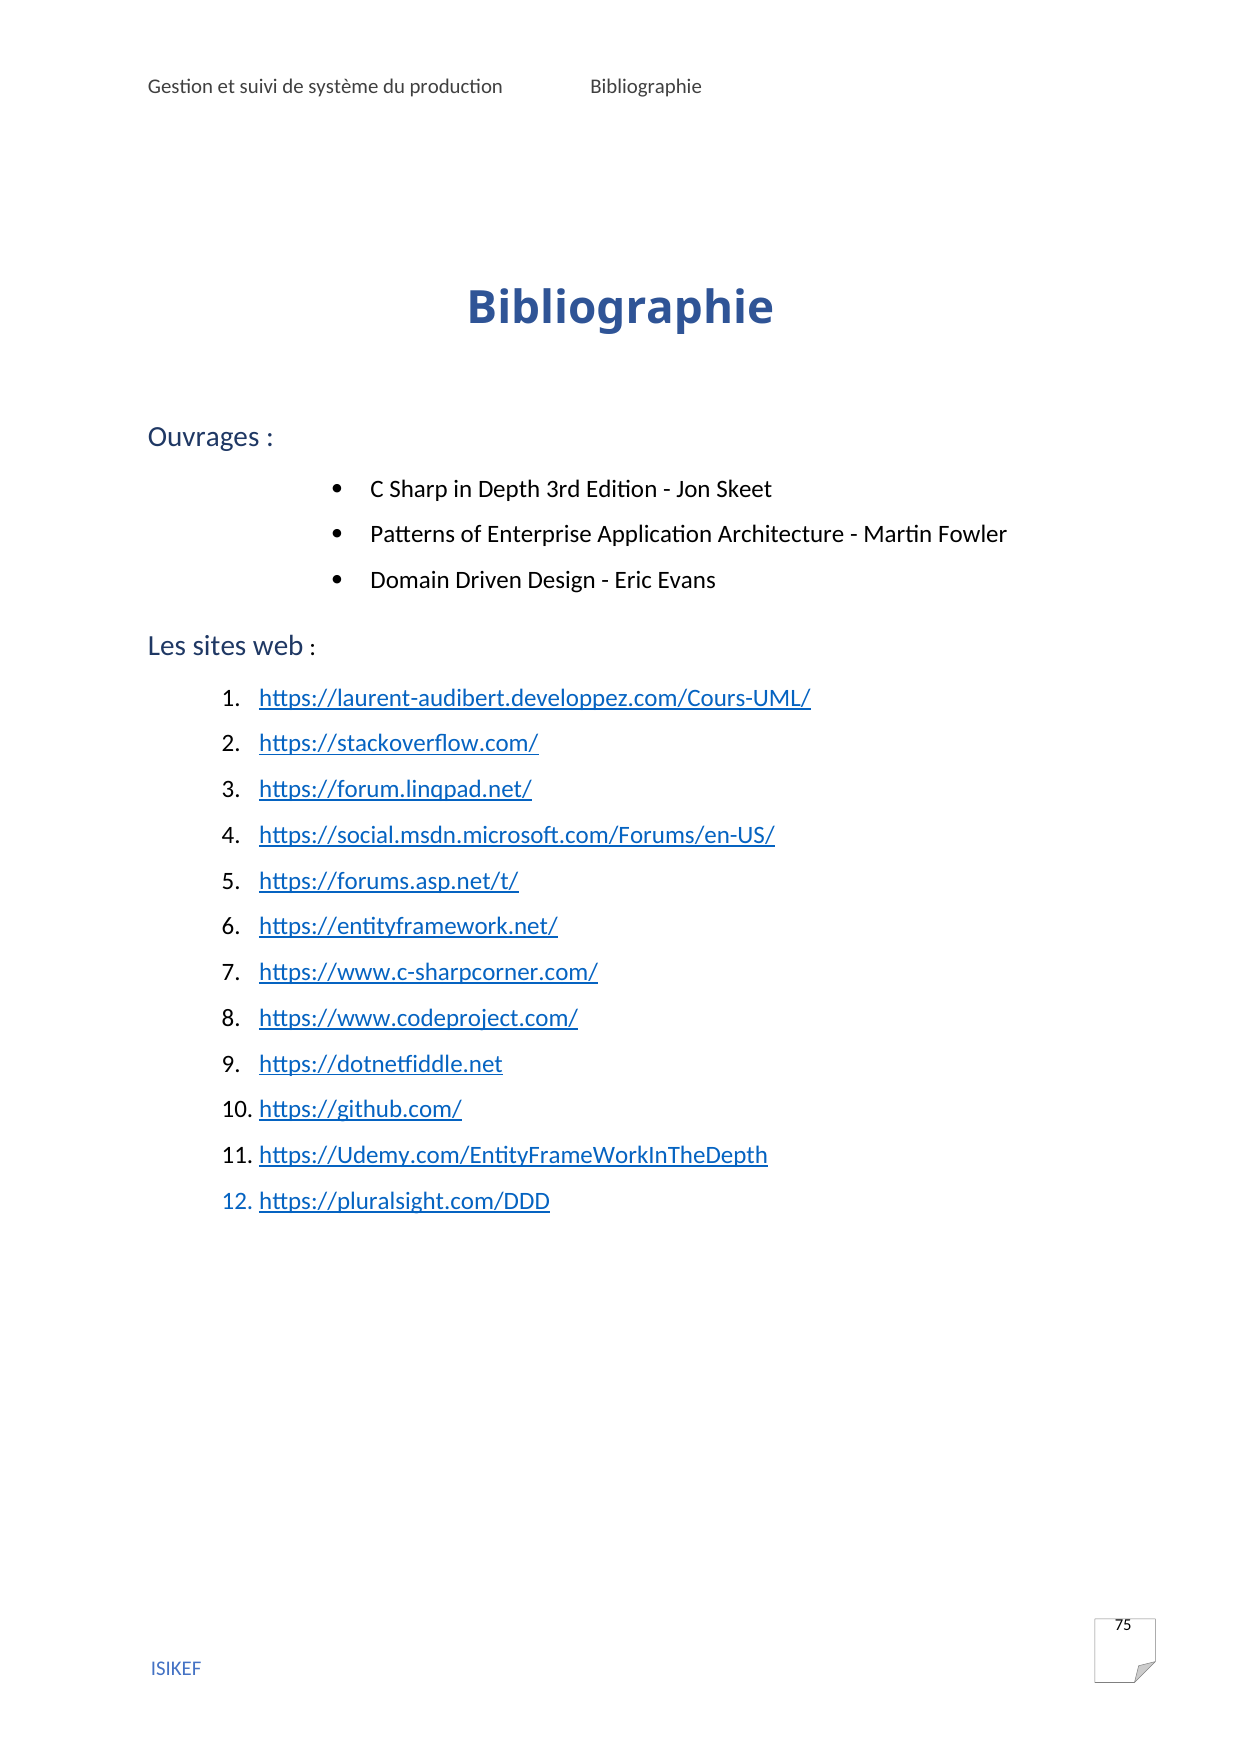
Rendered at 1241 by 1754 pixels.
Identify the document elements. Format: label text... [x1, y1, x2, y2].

list https://forums.asp.net/t/ [221, 865, 1093, 895]
list Domain Driven Design - Eric Evans [333, 564, 1093, 595]
list https://www.codeproject.com/ [221, 1002, 1093, 1032]
list https://pluralsight.com/DDD [221, 1185, 1093, 1215]
subtitle Bibliographie [148, 275, 1093, 337]
list C Sharp in Depth 3rd Edition - Jon Skeet [333, 473, 1093, 503]
list https://www.c-sharpcorner.com/ [221, 956, 1093, 987]
list Patterns of Enterprise Application Architecture - Martin Fowler [333, 519, 1093, 549]
text Ouvrages : [148, 418, 1093, 453]
list https://entityframework.net/ [221, 911, 1093, 941]
list https://Udemy.com/EntityFrameWorkInTheDepth [221, 1139, 1093, 1170]
list https://forum.linqpad.net/ [221, 773, 1093, 804]
list https://stackoverflow.com/ [221, 728, 1093, 758]
list https://social.msdn.microsoft.com/Forums/en-US/ [221, 819, 1093, 849]
text Les sites web : [148, 627, 1093, 662]
list https://laurent-audibert.developpez.com/Cours-UML/ [221, 682, 1093, 712]
list https://dotnetfiddle.net [221, 1048, 1093, 1078]
list https://github.com/ [221, 1093, 1093, 1124]
